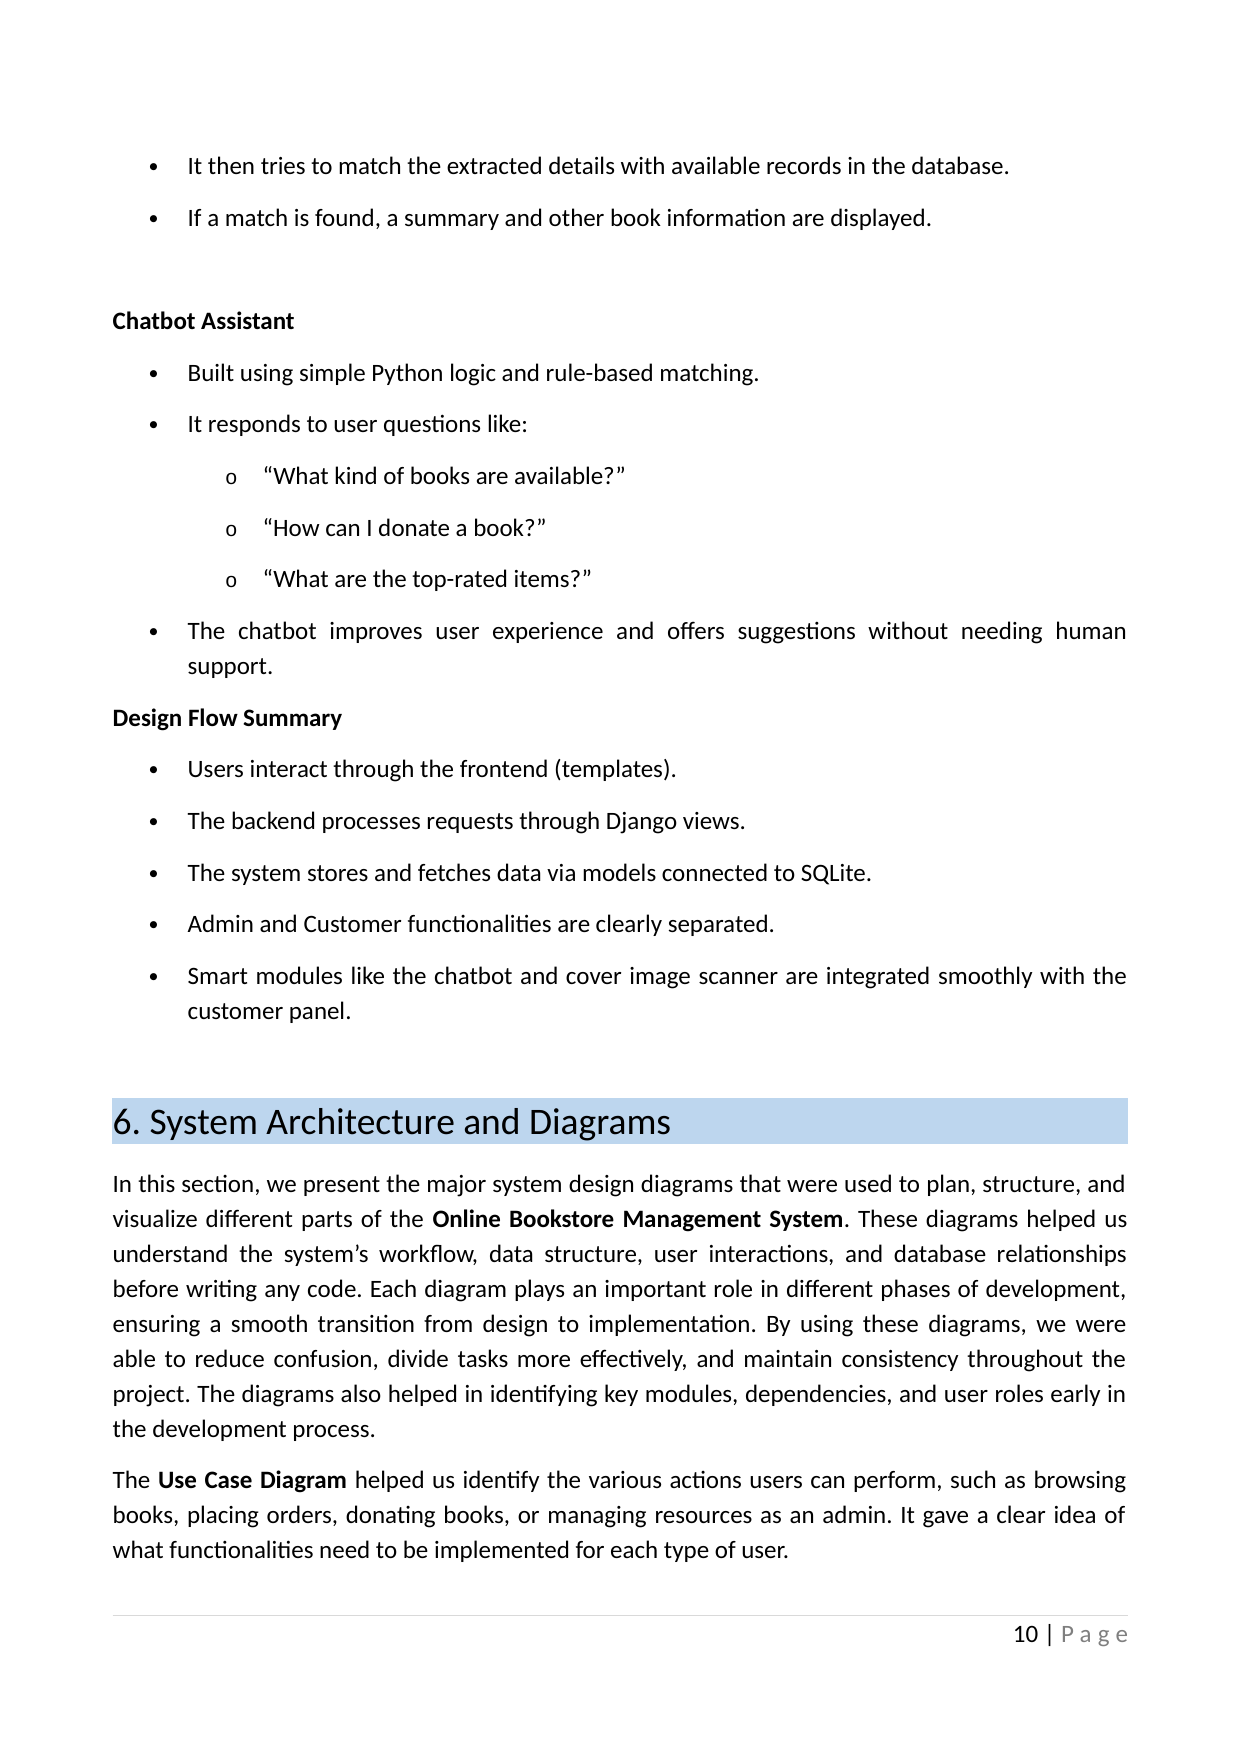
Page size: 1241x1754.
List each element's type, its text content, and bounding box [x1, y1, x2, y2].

text Design Flow Summary [112, 702, 1128, 732]
list The backend processes requests through Django views. [150, 805, 1128, 836]
text 6. System Architecture and Diagrams [112, 1098, 1128, 1144]
list Smart modules like the chatbot and cover image scanner are integrated smoothly with the customer panel. [150, 960, 1128, 1026]
list “What are the top-rated items?” [225, 563, 1128, 594]
text In this section, we present the major system design diagrams that were used to plan, structure, and visualize different parts of the Online Bookstore Management System. These diagrams helped us understand the system’s workflow, data structure, user interactions, and database relationships before writing any code. Each diagram plays an important role in different phases of development, ensuring a smooth transition from design to implementation. By using these diagrams, we were able to reduce confusion, divide tasks more effectively, and maintain consistency throughout the project. The diagrams also helped in identifying key modules, dependencies, and user roles early in the development process. [112, 1168, 1128, 1443]
list It responds to user questions like: [150, 408, 1128, 439]
list Built using simple Python logic and rule-based matching. [150, 357, 1128, 387]
list “What kind of books are available?” [225, 460, 1128, 491]
list The chatbot improves user experience and offers suggestions without needing human support. [150, 615, 1128, 681]
list It then tries to match the extracted details with available records in the database. [150, 150, 1128, 181]
list “How can I donate a book?” [225, 512, 1128, 542]
list Users interact through the frontend (templates). [150, 753, 1128, 784]
text Chatbot Assistant [112, 305, 1128, 336]
list The system stores and fetches data via models connected to SQLite. [150, 857, 1128, 887]
text The Use Case Diagram helped us identify the various actions users can perform, such as browsing books, placing orders, donating books, or managing resources as an admin. It gave a clear idea of what functionalities need to be implemented for each type of user. [112, 1464, 1128, 1565]
list If a match is found, a summary and other book information are displayed. [150, 202, 1128, 232]
list Admin and Customer functionalities are clearly separated. [150, 908, 1128, 939]
